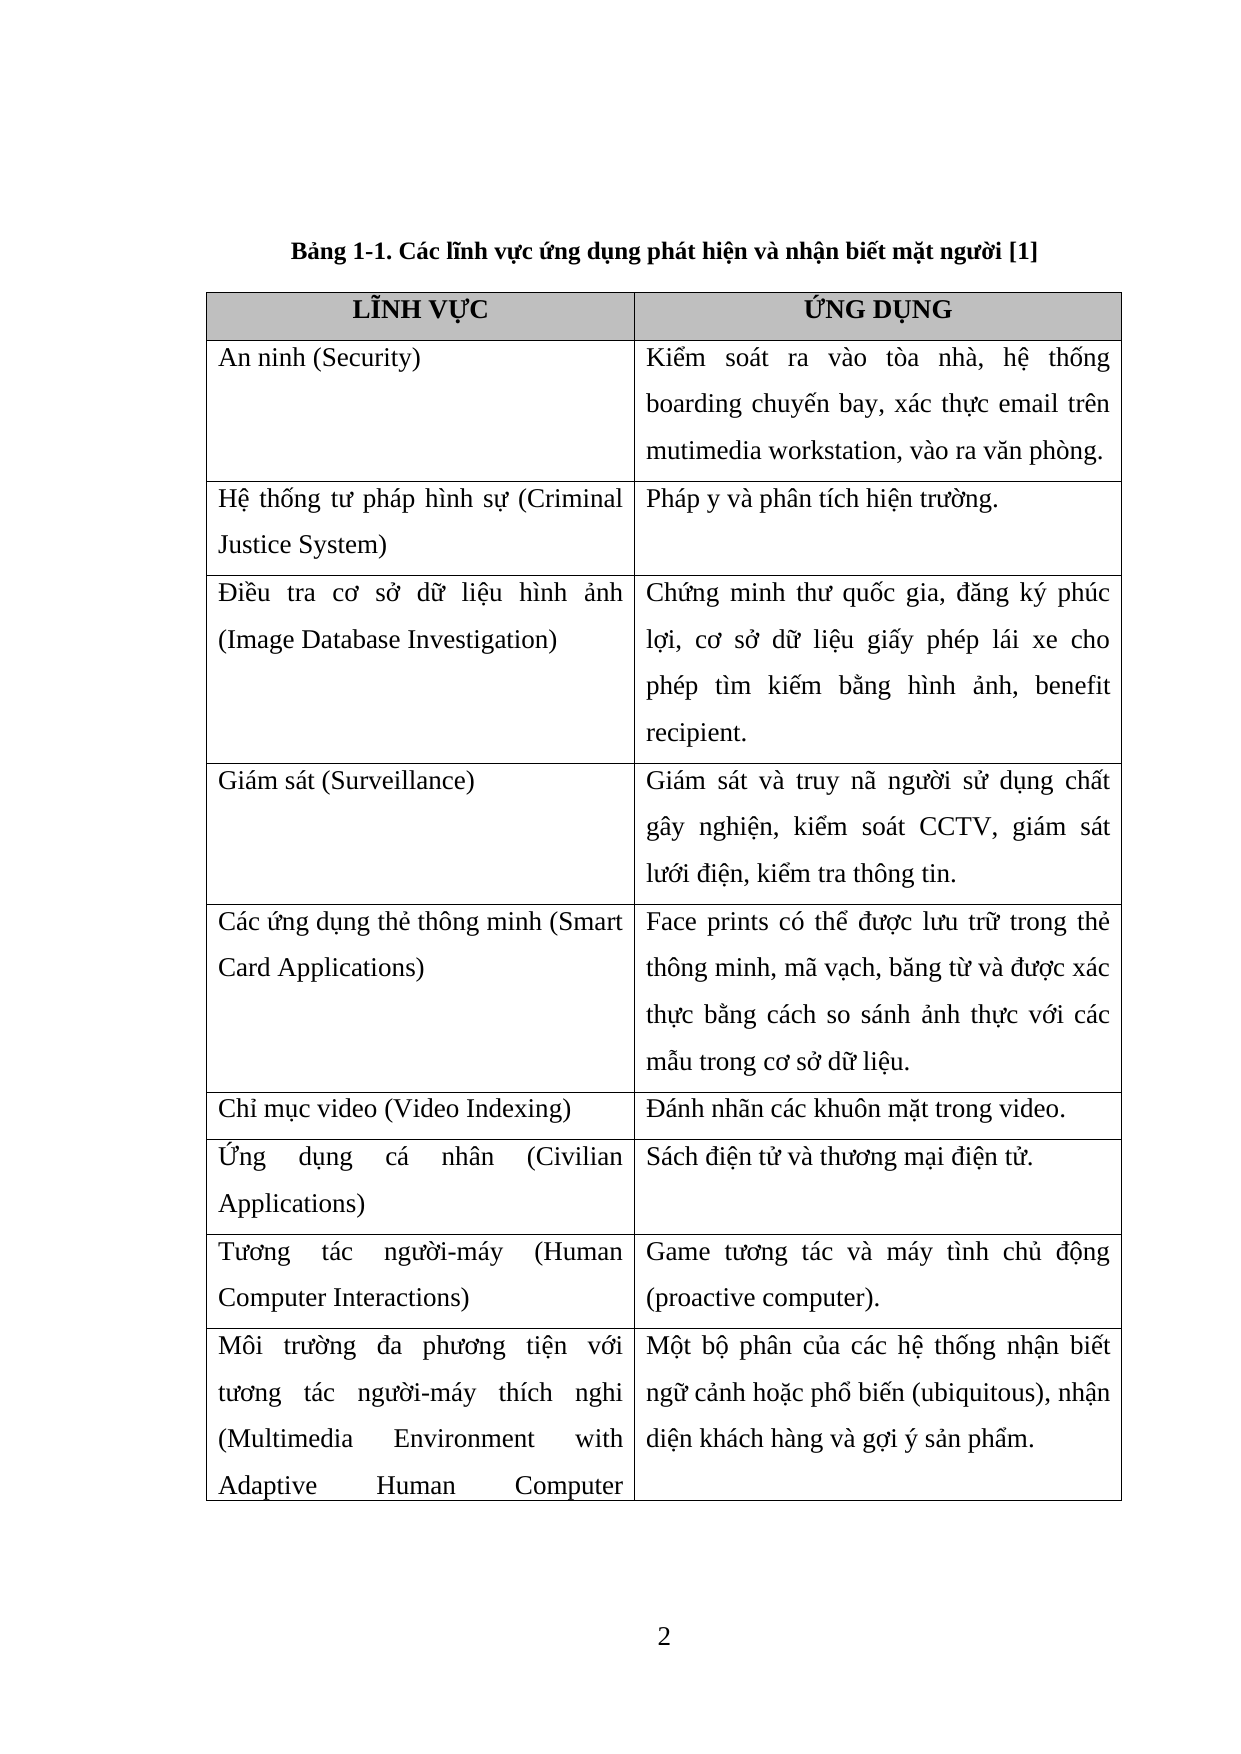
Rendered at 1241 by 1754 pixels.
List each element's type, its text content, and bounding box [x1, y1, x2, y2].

table_cell Hệ thống tư pháp hình sự (Criminal Justice System) [207, 482, 634, 575]
text Bảng 1-1. Các lĩnh vực ứng dụng phát hiện và nhận biết mặt người [206, 236, 1122, 265]
table_cell Face prints có thể được lưu trữ trong thẻ thông minh, mã vạch, băng từ và được xác thực bằng cách so sánh ảnh thực với các mẫu trong cơ sở dữ liệu. [635, 905, 1121, 1092]
table_cell Các ứng dụng thẻ thông minh (Smart Card Applications) [207, 905, 634, 1092]
table_cell Tương tác người-máy (Human Computer Interactions) [207, 1235, 634, 1328]
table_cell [207, 1329, 634, 1500]
table_cell Kiểm soát ra vào tòa nhà, hệ thống boarding chuyến bay, xác thực email trên mutimedia workstation, vào ra văn phòng. [635, 341, 1121, 481]
table_header LĨNH VỰC [207, 293, 634, 340]
table_cell Giám sát và truy nã người sử dụng chất gây nghiện, kiểm soát CCTV, giám sát lưới điện, kiểm tra thông tin. [635, 764, 1121, 904]
table_cell Điều tra cơ sở dữ liệu hình ảnh (Image Database Investigation) [207, 576, 634, 763]
table_cell Sách điện tử và thương mại điện tử. [635, 1140, 1121, 1234]
table_cell Ứng dụng cá nhân (Civilian Applications) [207, 1140, 634, 1234]
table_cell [635, 1329, 1121, 1500]
table_cell Giám sát (Surveillance) [207, 764, 634, 904]
table_cell Đánh nhãn các khuôn mặt trong video. [635, 1093, 1121, 1139]
table_cell An ninh (Security) [207, 341, 634, 481]
table_cell Game tương tác và máy tình chủ động (proactive computer). [635, 1235, 1121, 1328]
table_cell Chứng minh thư quốc gia, đăng ký phúc lợi, cơ sở dữ liệu giấy phép lái xe cho phép tìm kiếm bằng hình ảnh, benefit recipient. [635, 576, 1121, 763]
table_cell Chỉ mục video (Video Indexing) [207, 1093, 634, 1139]
table_header ỨNG DỤNG [635, 293, 1121, 340]
table_cell Pháp y và phân tích hiện trường. [635, 482, 1121, 575]
